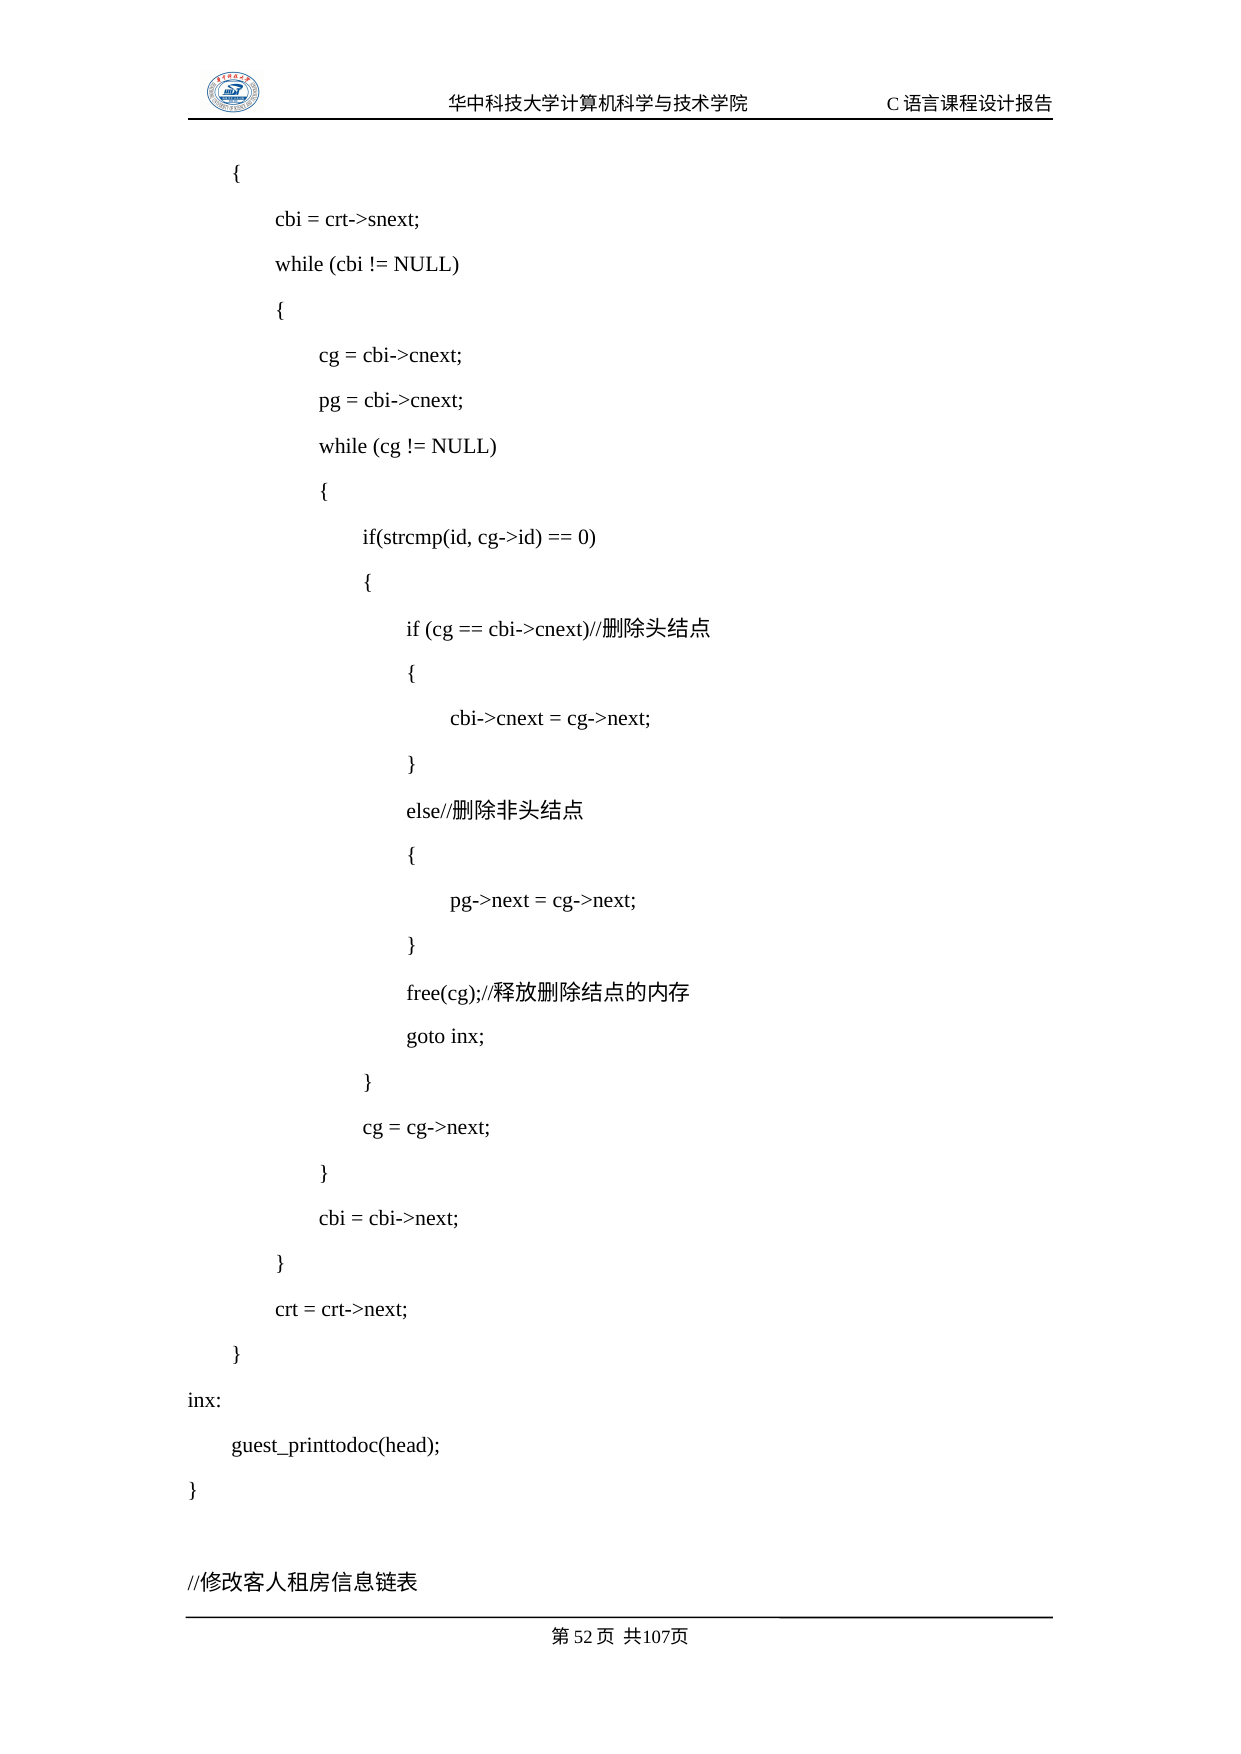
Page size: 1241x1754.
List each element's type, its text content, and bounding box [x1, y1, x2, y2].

text //修改客人租房信息链表 [187, 1558, 1053, 1604]
text inx: [187, 1377, 1053, 1422]
text pg = cbi->cnext; [187, 377, 1053, 423]
text } [187, 1467, 1053, 1513]
text } [187, 1149, 1053, 1195]
text cbi = cbi->next; [187, 1195, 1053, 1240]
text { [187, 650, 1053, 695]
text } [187, 1059, 1053, 1104]
text crt = crt->next; [187, 1286, 1053, 1331]
text { [187, 559, 1053, 604]
text } [187, 741, 1053, 786]
text else//删除非头结点 [187, 786, 1053, 832]
text { [187, 150, 1053, 196]
text goto inx; [187, 1013, 1053, 1059]
text cg = cbi->cnext; [187, 332, 1053, 377]
text cg = cg->next; [187, 1104, 1053, 1149]
text if(strcmp(id, cg->id) == 0) [187, 514, 1053, 559]
text { [187, 468, 1053, 514]
text free(cg);//释放删除结点的内存 [187, 968, 1053, 1013]
text } [187, 1240, 1053, 1286]
text } [187, 1331, 1053, 1377]
text guest_printtodoc(head); [187, 1422, 1053, 1467]
picture [200, 70, 264, 113]
text } [187, 922, 1053, 968]
text cbi = crt->snext; [187, 196, 1053, 241]
text while (cbi != NULL) [187, 241, 1053, 287]
text { [187, 287, 1053, 332]
text pg->next = cg->next; [187, 877, 1053, 922]
text { [187, 832, 1053, 877]
text cbi->cnext = cg->next; [187, 695, 1053, 741]
text while (cg != NULL) [187, 423, 1053, 468]
text if (cg == cbi->cnext)//删除头结点 [187, 604, 1053, 650]
